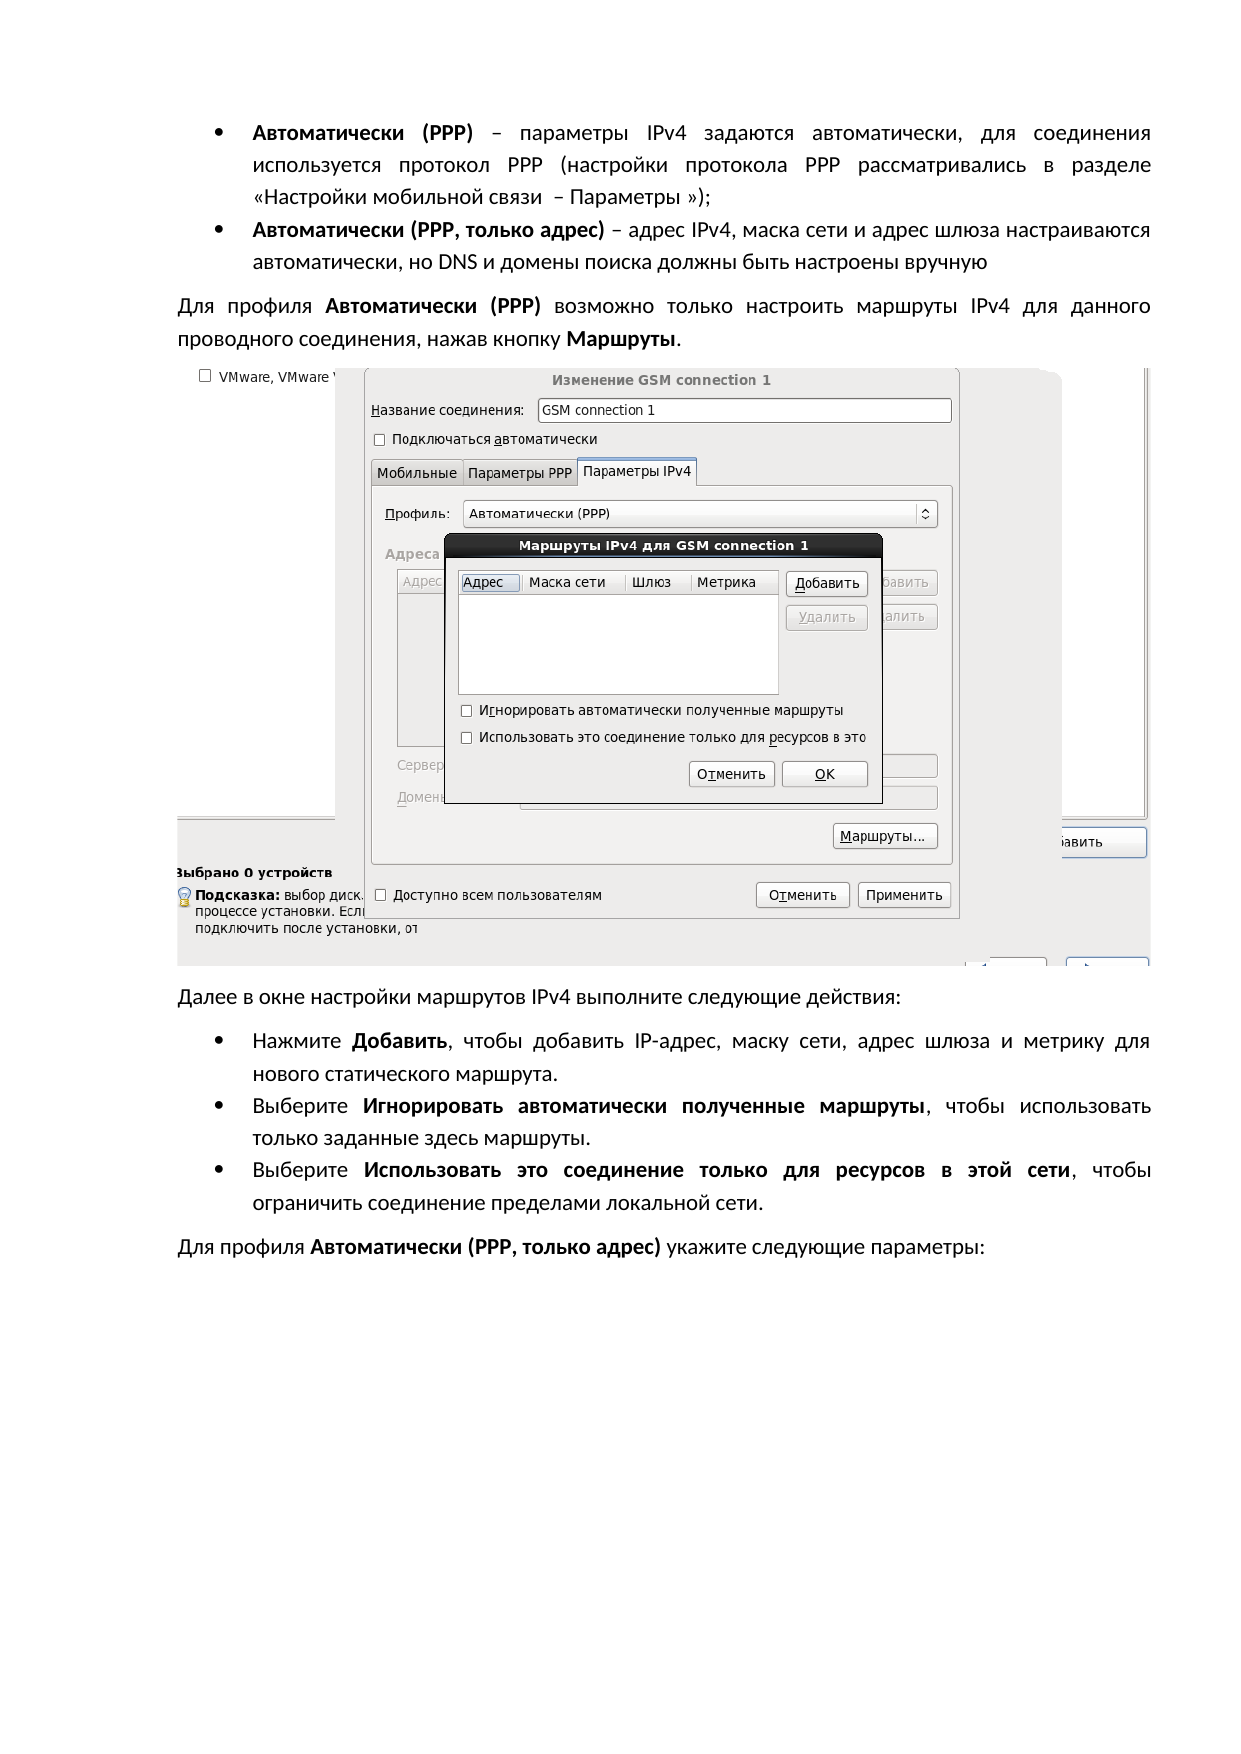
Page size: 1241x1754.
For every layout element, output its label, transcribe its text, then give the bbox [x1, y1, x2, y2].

list Выберите Использовать это соединение только для ресурсов в этой сети, чтобы ограничить соединение пределами локальной сети. [215, 1155, 1152, 1216]
list Автоматически (PPP) – параметры IPv4 задаются автоматически, для соединения используется протокол PPP (настройки протокола PPP рассматривались в разделе «Настройки мобильной связи GSM – Параметры PPP»); [215, 118, 1152, 211]
picture [177, 368, 1151, 966]
list Автоматически (PPP, только адрес) – адрес IPv4, маска сети и адрес шлюза настраиваются автоматически, но DNS и домены поиска должны быть настроены вручную [215, 215, 1152, 275]
text Для профиля Автоматически (PPP, только адрес) укажите следующие параметры: [177, 1232, 1152, 1260]
text Для профиля Автоматически (PPP) возможно только настроить маршруты IPv4 для данного проводного соединения, нажав кнопку Маршруты. [177, 292, 1152, 352]
list Нажмите Добавить, чтобы добавить IP-адрес, маску сети, адрес шлюза и метрику для нового статического маршрута. [215, 1027, 1152, 1087]
list Выберите Игнорировать автоматически полученные маршруты, чтобы использовать только заданные здесь маршруты. [215, 1091, 1152, 1151]
text Далее в окне настройки маршрутов IPv4 выполните следующие действия: [177, 982, 1152, 1010]
